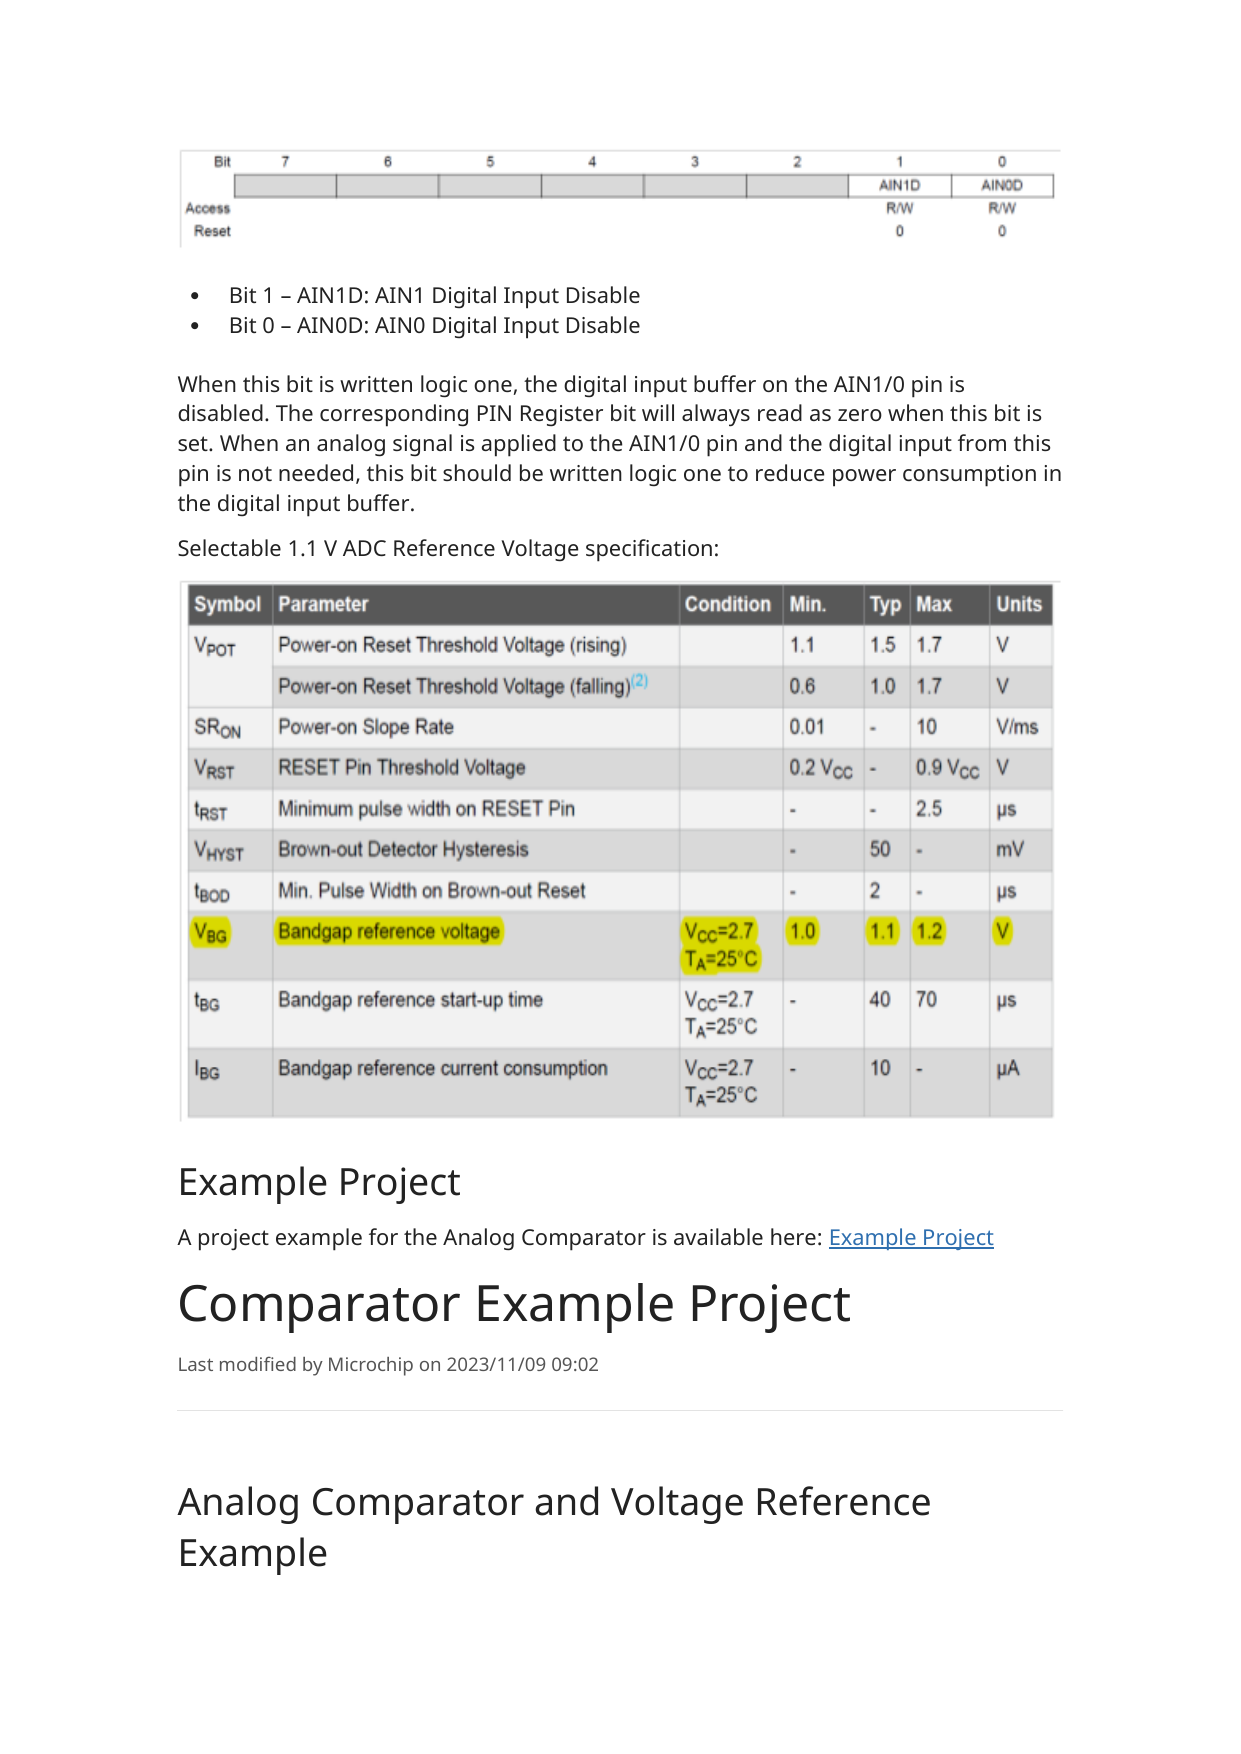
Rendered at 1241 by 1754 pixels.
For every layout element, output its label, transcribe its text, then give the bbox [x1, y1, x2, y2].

text Last modified by Microchip on 2023/11/09 09:02 [177, 1351, 1063, 1377]
text A project example for the Analog Comparator is available here: Example Project [177, 1222, 1063, 1252]
text Selectable 1.1 V ADC Reference Voltage specification: [177, 533, 1063, 563]
text Example Project [177, 1156, 1063, 1207]
text When this bit is written logic one, the digital input buffer on the AIN1/0 pin is disabled. The corresponding PIN Register bit will always read as zero when this bit is set. When an analog signal is applied to the AIN1/0 pin and the digital input from this pin is not needed, this bit should be written logic one to reduce power consumption in the digital input buffer. [177, 368, 1063, 517]
list Bit 1 – AIN1D: AIN1 Digital Input Disable [191, 280, 1063, 309]
subtitle Comparator Example Project [177, 1268, 1063, 1336]
list Bit 0 – AIN0D: AIN0 Digital Input Disable [191, 309, 1063, 339]
picture [177, 578, 1063, 1125]
subtitle Analog Comparator and Voltage Reference Example [177, 1475, 1063, 1577]
picture [177, 147, 1063, 251]
